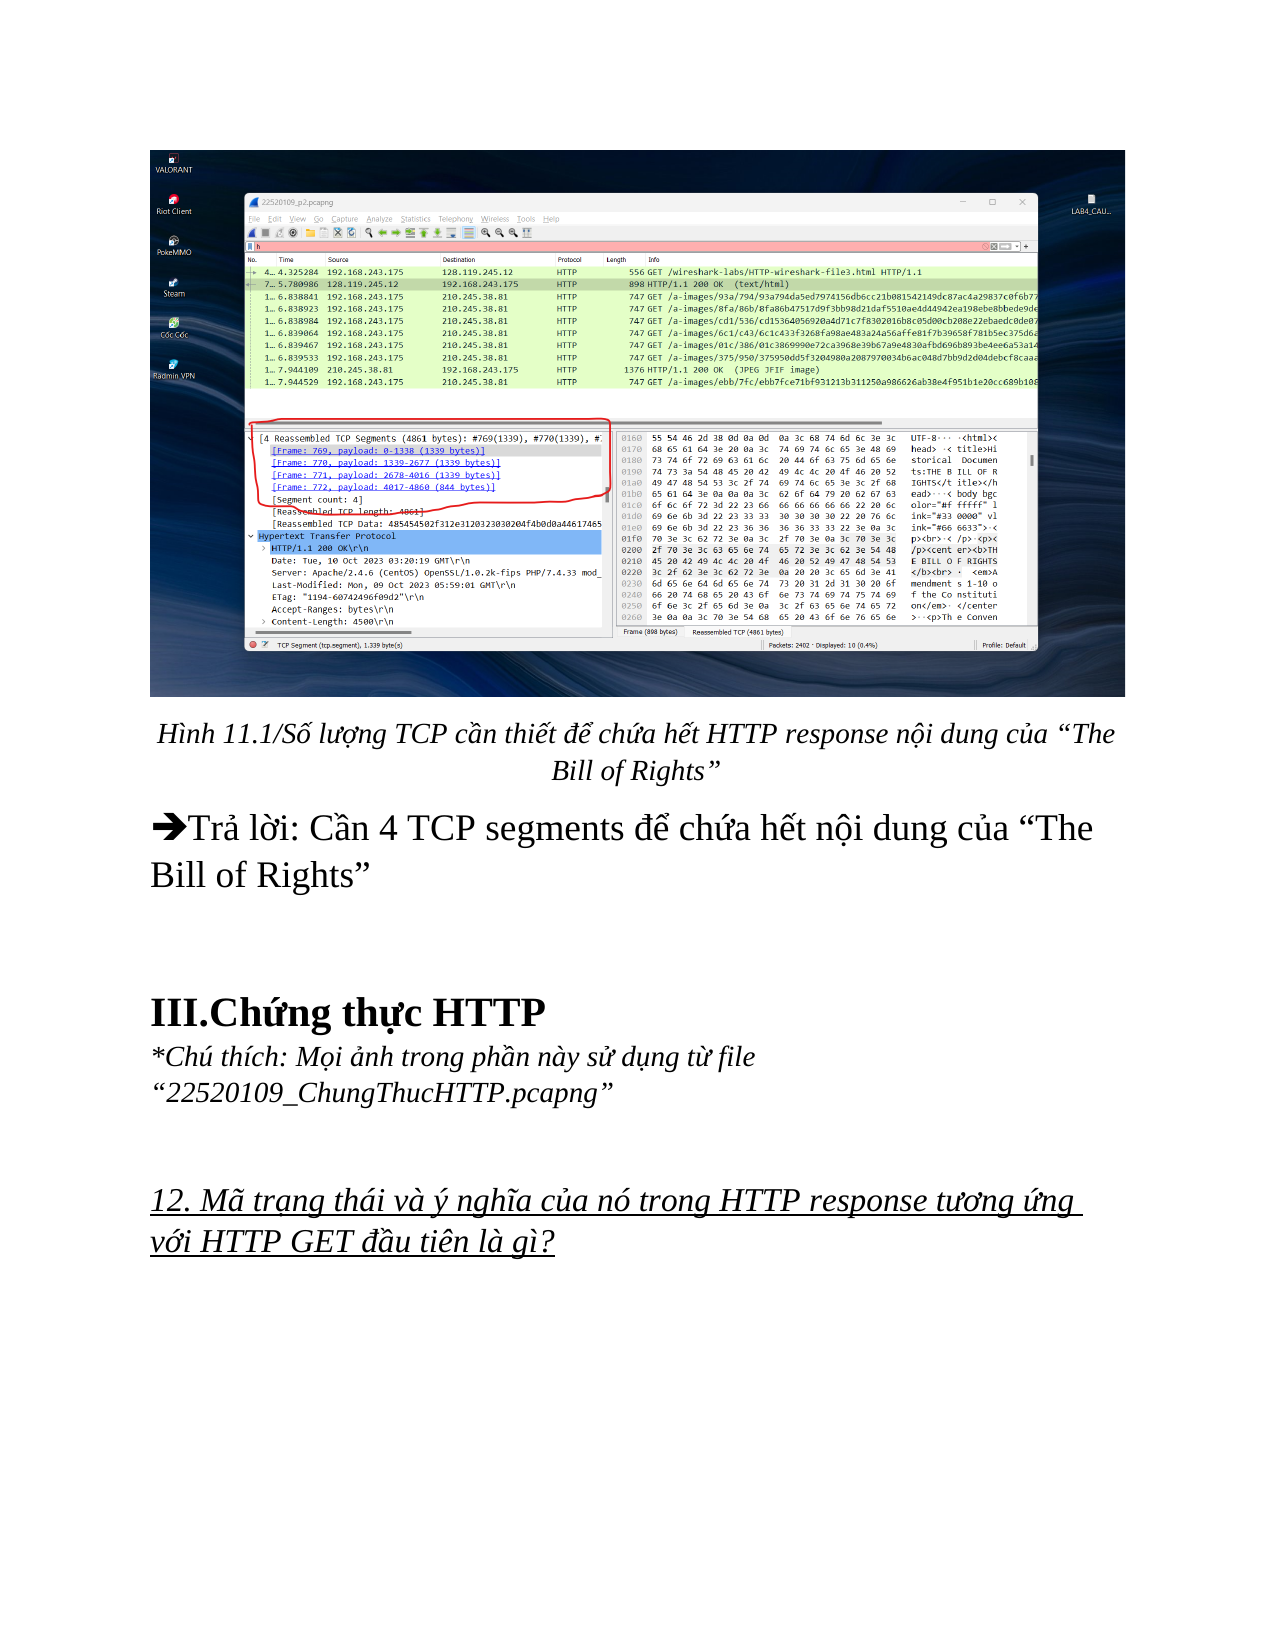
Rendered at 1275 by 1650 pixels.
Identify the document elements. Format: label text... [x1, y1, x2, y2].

picture [150, 150, 1125, 697]
text Hình 11.1/Số lượng TCP cần thiết để chứa hết HTTP response nội dung của “The Bill of Rights” [150, 717, 1125, 786]
subtitle III.Chứng thực HTTP [150, 987, 1125, 1035]
text Trả lời: Cần 4 TCP segments để chứa hết nội dung của “The Bill of Rights” [150, 806, 1125, 895]
text 12. Mã trạng thái và ý nghĩa của nó trong HTTP response tương ứng với HTTP GET đầu tiên là gì? [150, 1180, 1125, 1260]
text *Chú thích: Mọi ảnh trong phần này sử dụng từ file “22520109_ChungThucHTTP.pcapng” [150, 1039, 1125, 1108]
